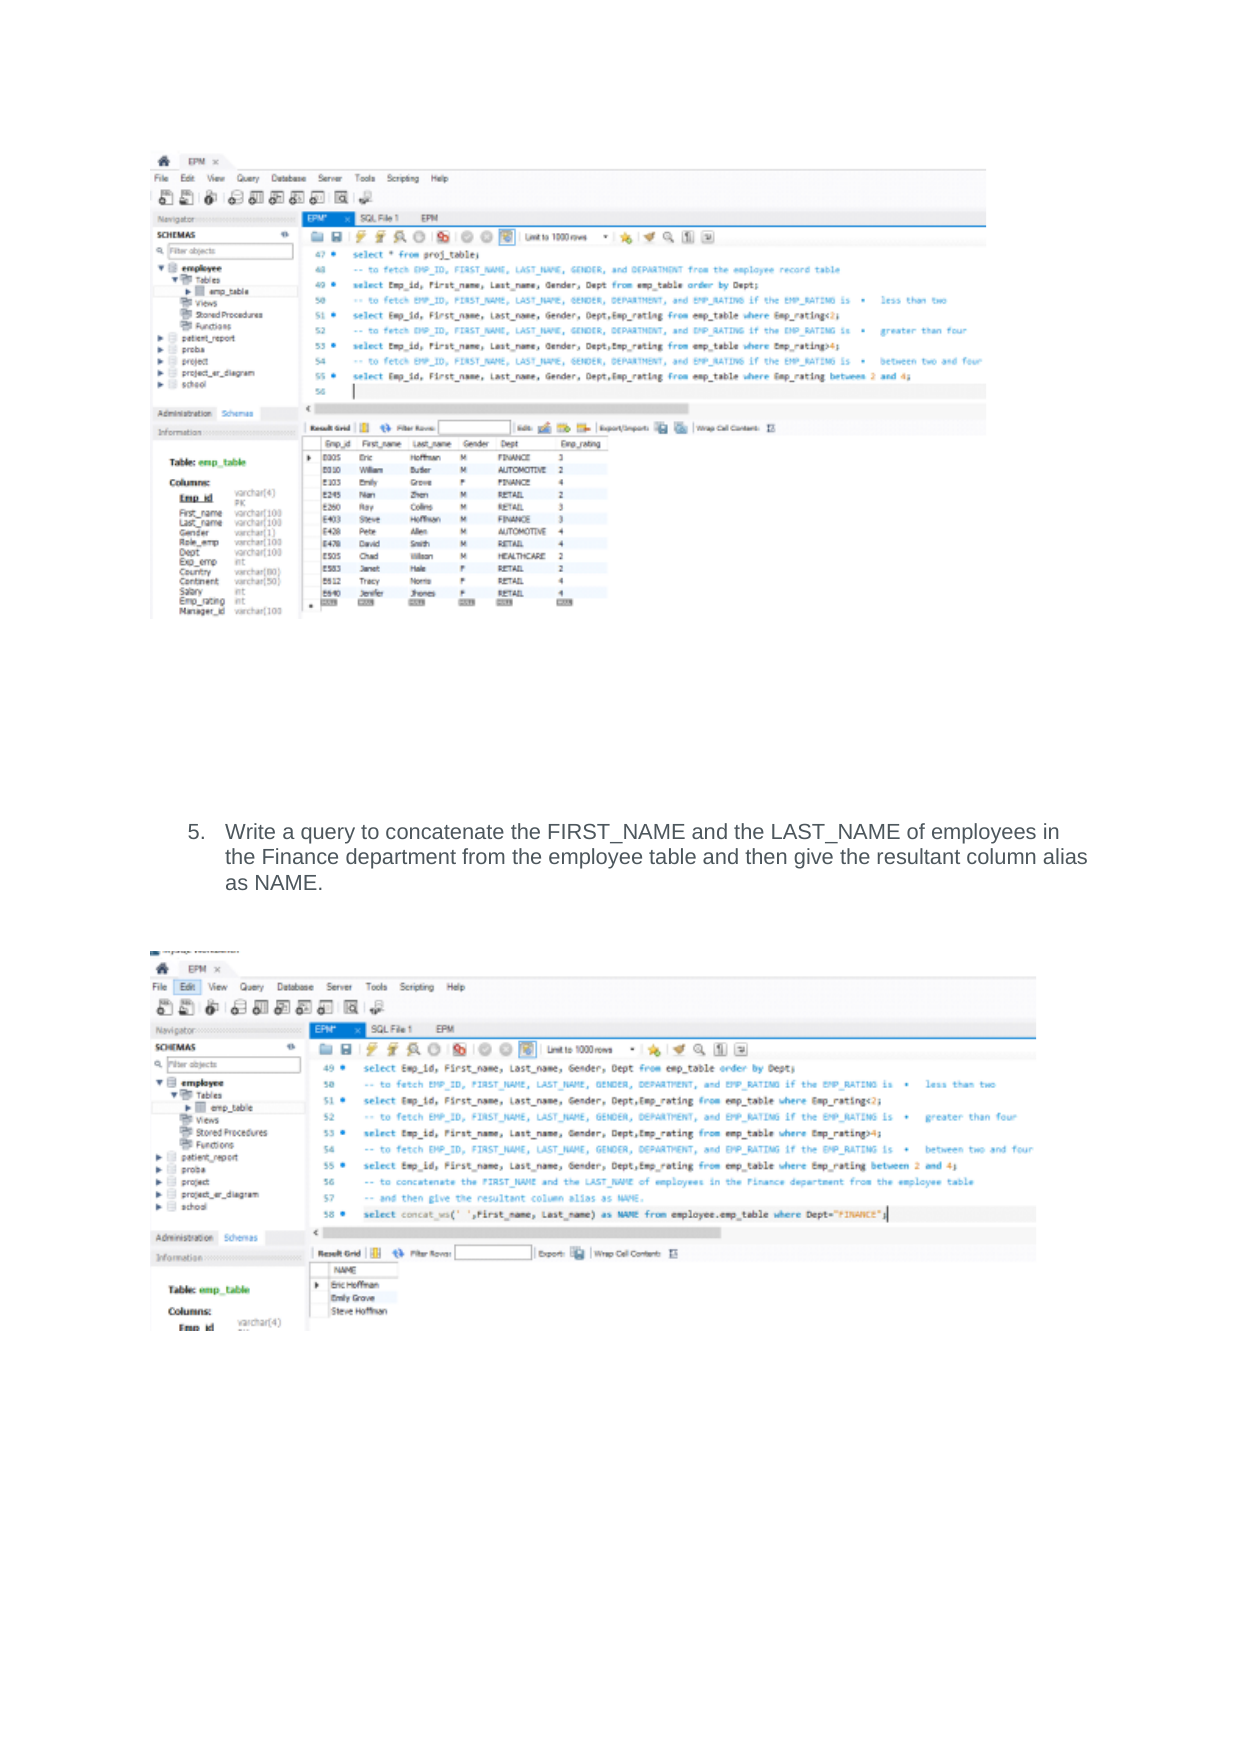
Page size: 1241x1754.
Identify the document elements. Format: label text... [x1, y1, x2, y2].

picture [150, 150, 987, 619]
picture [150, 951, 1037, 1331]
list Write a query to concatenate the FIRST_NAME and the LAST_NAME of employees in the Finance department from the employee table and then give the resultant column alias as NAME. [187, 819, 1090, 894]
